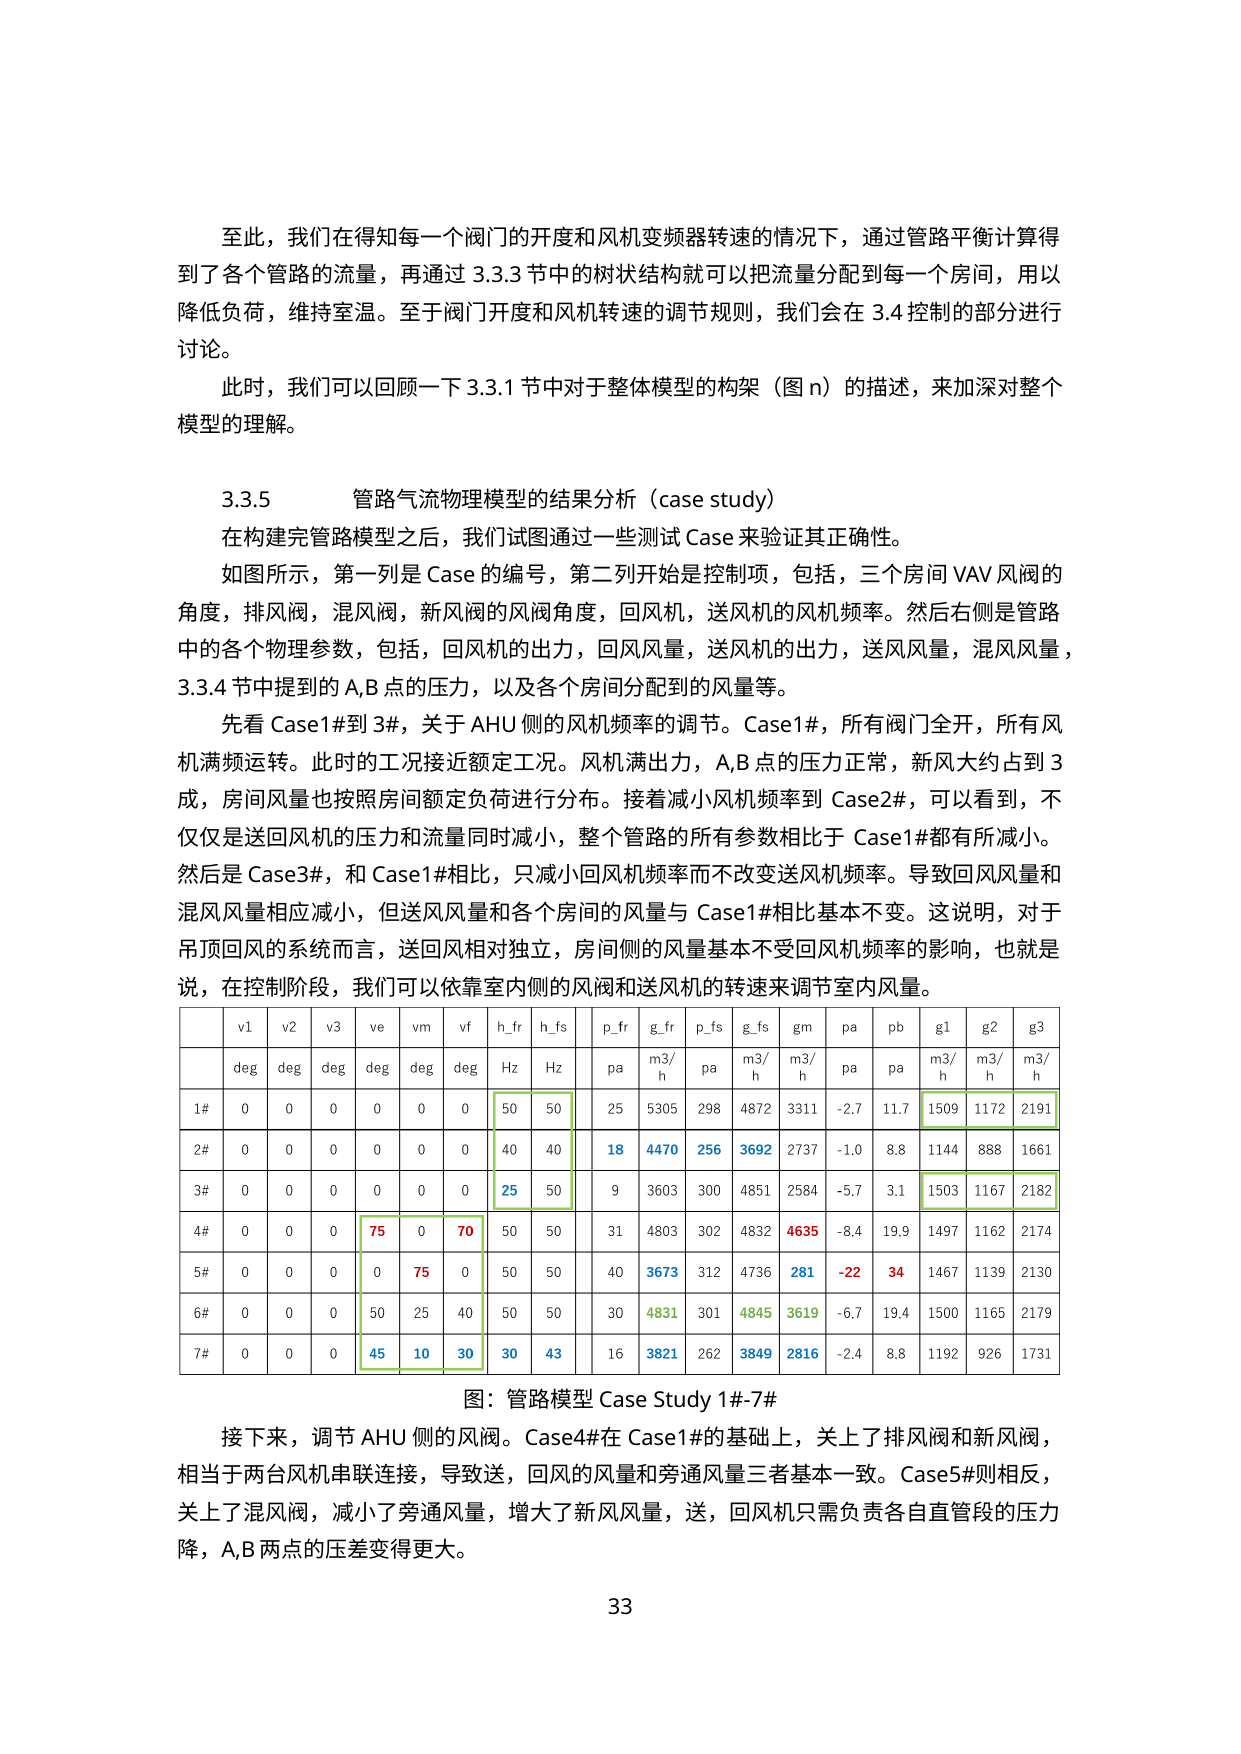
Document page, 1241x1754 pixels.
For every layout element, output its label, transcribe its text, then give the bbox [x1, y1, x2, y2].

text 至此，我们在得知每一个阀门的开度和风机变频器转速的情况下，通过管路平衡计算得到了各个管路的流量，再通过3.3.3节中的树状结构就可以把流量分配到每一个房间，用以降低负荷，维持室温。至于阀门开度和风机转速的调节规则，我们会在3.4控制的部分进行讨论。 [177, 217, 1063, 367]
text 先看Case1#到3#，关于AHU侧的风机频率的调节。Case1#，所有阀门全开，所有风机满频运转。此时的工况接近额定工况。风机满出力，A,B点的压力正常，新风大约占到3成，房间风量也按照房间额定负荷进行分布。接着减小风机频率到Case2#，可以看到，不仅仅是送回风机的压力和流量同时减小，整个管路的所有参数相比于Case1#都有所减小。然后是Case3#，和Case1#相比，只减小回风机频率而不改变送风机频率。导致回风风量和混风风量相应减小，但送风风量和各个房间的风量与Case1#相比基本不变。这说明，对于吊顶回风的系统而言，送回风相对独立，房间侧的风量基本不受回风机频率的影响，也就是说，在控制阶段，我们可以依靠室内侧的风阀和送风机的转速来调节室内风量。 [177, 704, 1063, 1004]
text 在构建完管路模型之后，我们试图通过一些测试Case来验证其正确性。 [177, 517, 1063, 554]
subtitle 管路气流物理模型的结果分析（case study） [177, 479, 1063, 517]
picture [177, 1004, 1063, 1379]
text 此时，我们可以回顾一下3.3.1节中对于整体模型的构架（图n）的描述，来加深对整个模型的理解。 [177, 367, 1063, 442]
text 如图所示，第一列是Case的编号，第二列开始是控制项，包括，三个房间VAV风阀的角度，排风阀，混风阀，新风阀的风阀角度，回风机，送风机的风机频率。然后右侧是管路中的各个物理参数，包括，回风机的出力，回风风量，送风机的出力，送风风量，混风风量，3.3.4节中提到的A,B点的压力，以及各个房间分配到的风量等。 [177, 554, 1063, 704]
text 接下来，调节AHU侧的风阀。Case4#在Case1#的基础上，关上了排风阀和新风阀，相当于两台风机串联连接，导致送，回风的风量和旁通风量三者基本一致。Case5#则相反，关上了混风阀，减小了旁通风量，增大了新风风量，送，回风机只需负责各自直管段的压力降，A,B两点的压差变得更大。 [177, 1417, 1063, 1567]
text 图：管路模型Case Study 1#-7# [177, 1379, 1063, 1417]
